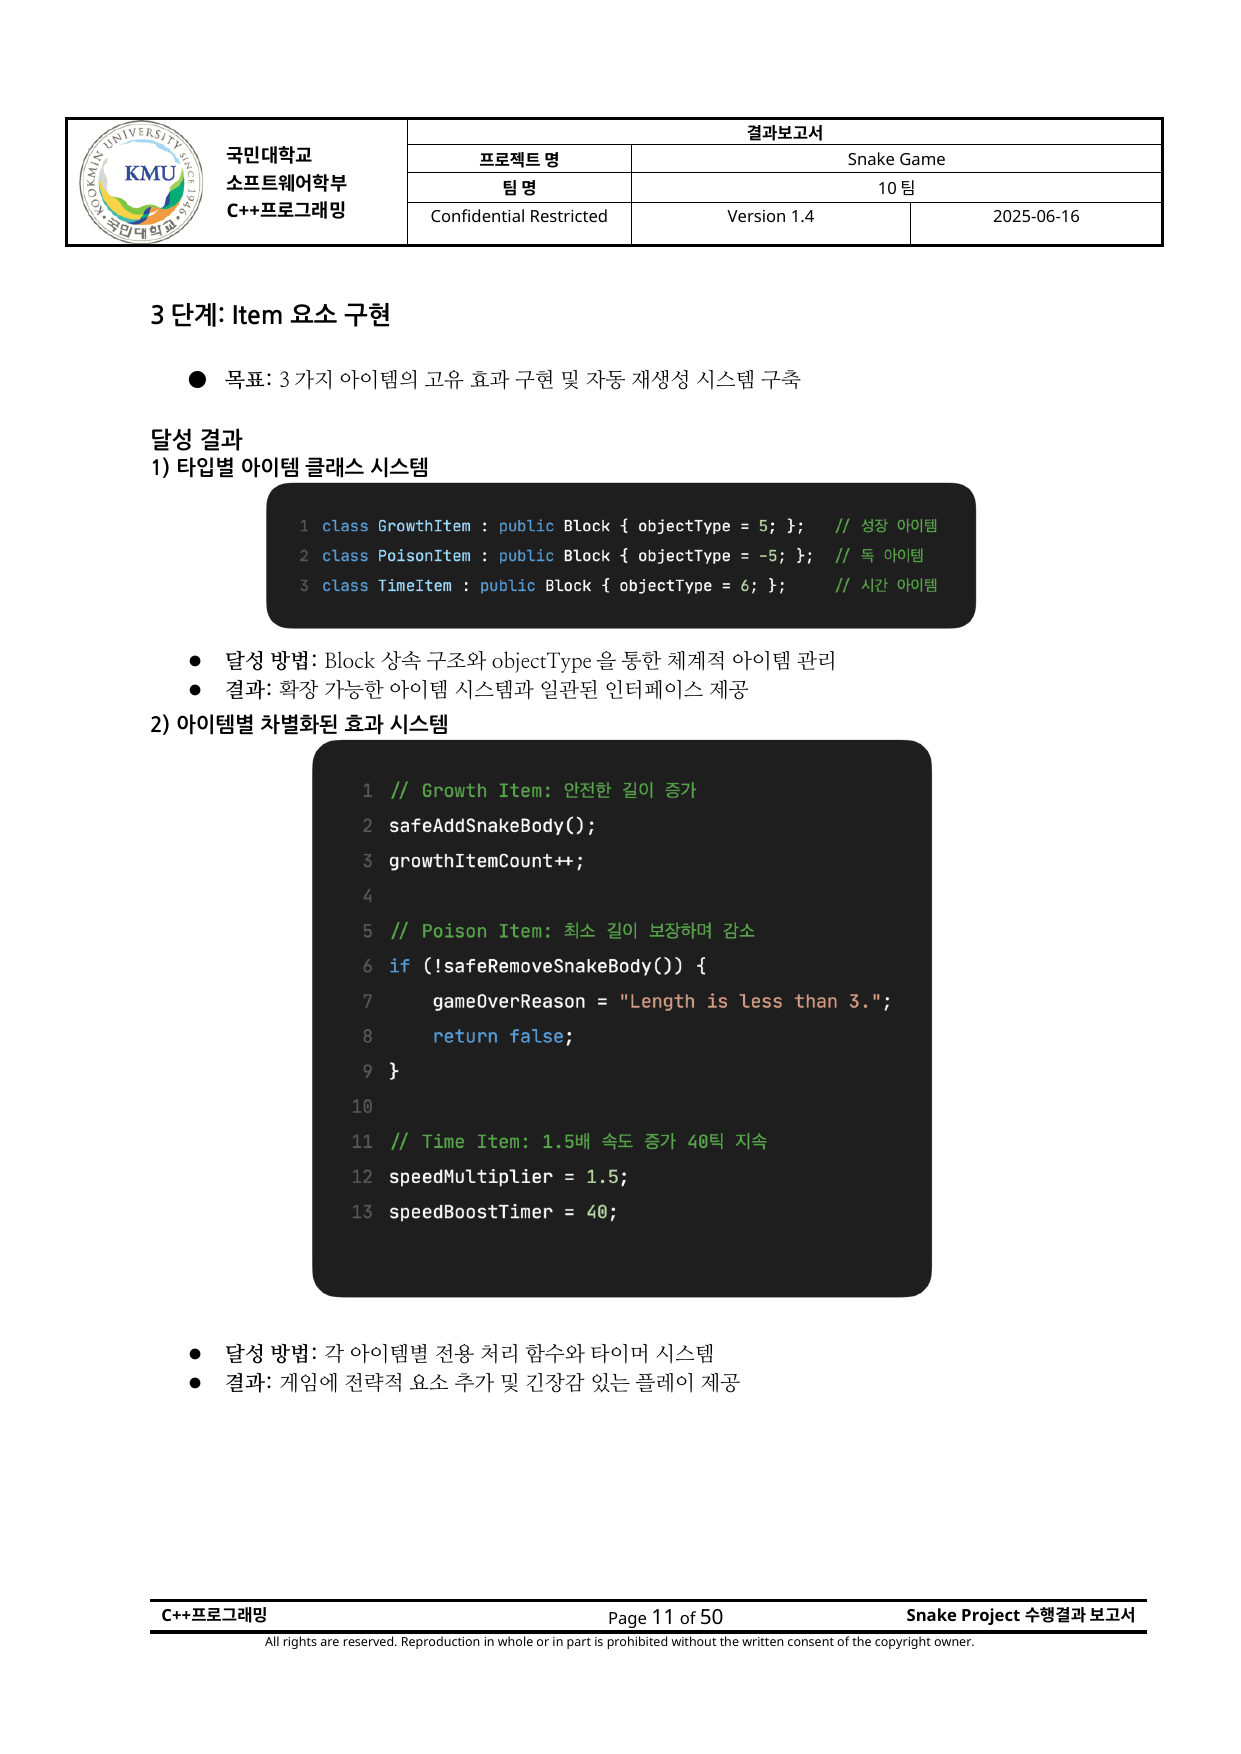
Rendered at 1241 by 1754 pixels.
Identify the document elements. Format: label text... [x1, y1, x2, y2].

list 결과: 게임에 전략적 요소 추가 및 긴장감 있는 플레이 제공 [187, 1367, 1090, 1396]
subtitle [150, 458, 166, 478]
list 달성 방법: 각 아이템별 전용 처리 함수와 타이머 시스템 [187, 1338, 1090, 1367]
subtitle 1) 타입별 아이템 클래스 시스템 [164, 458, 1090, 478]
picture [79, 120, 203, 244]
subtitle 3단계: Item 요소 구현 [150, 252, 1090, 328]
picture [305, 736, 935, 1302]
list 결과: 확장 가능한 아이템 시스템과 일관된 인터페이스 제공 [187, 674, 1090, 703]
list 달성 방법: Block 상속 구조와 objectType을 통한 체계적 아이템 관리 [187, 645, 1090, 674]
list 목표: 3가지 아이템의 고유 효과 구현 및 자동 재생성 시스템 구축 [187, 365, 1090, 391]
picture [261, 478, 979, 633]
subtitle 달성 결과 [150, 429, 1090, 452]
subtitle 2) 아이템별 차별화된 효과 시스템 [150, 715, 1090, 736]
